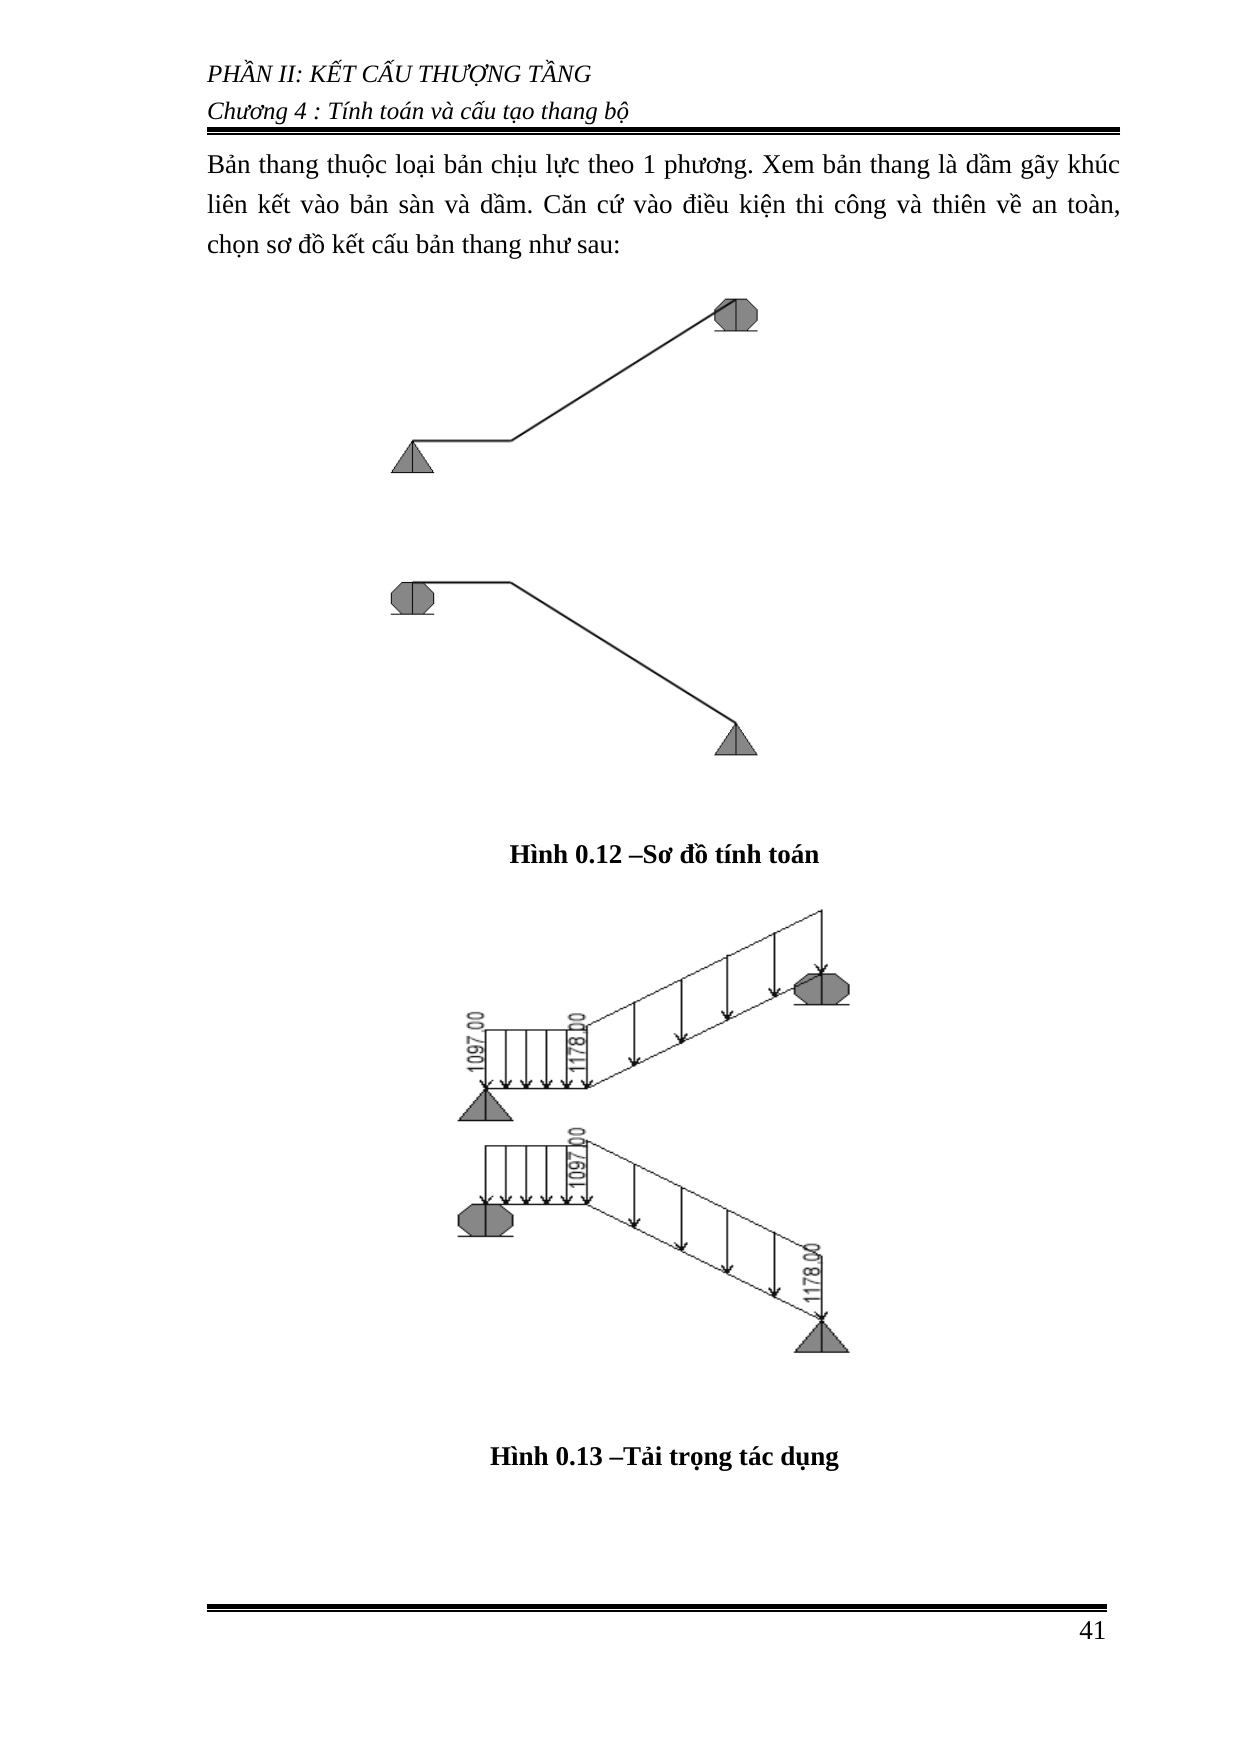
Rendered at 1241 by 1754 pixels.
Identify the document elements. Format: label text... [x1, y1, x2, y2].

text Bản thang thuộc loại bản chịu lực theo 1 phương. Xem bản thang là dầm gãy khúc liên kết vào bản sàn và dầm. Căn cứ vào điều kiện thi công và thiên về an toàn, chọn sơ đồ kết cấu bản thang như sau: [207, 148, 1122, 260]
picture [427, 903, 877, 1369]
picture [375, 286, 782, 767]
